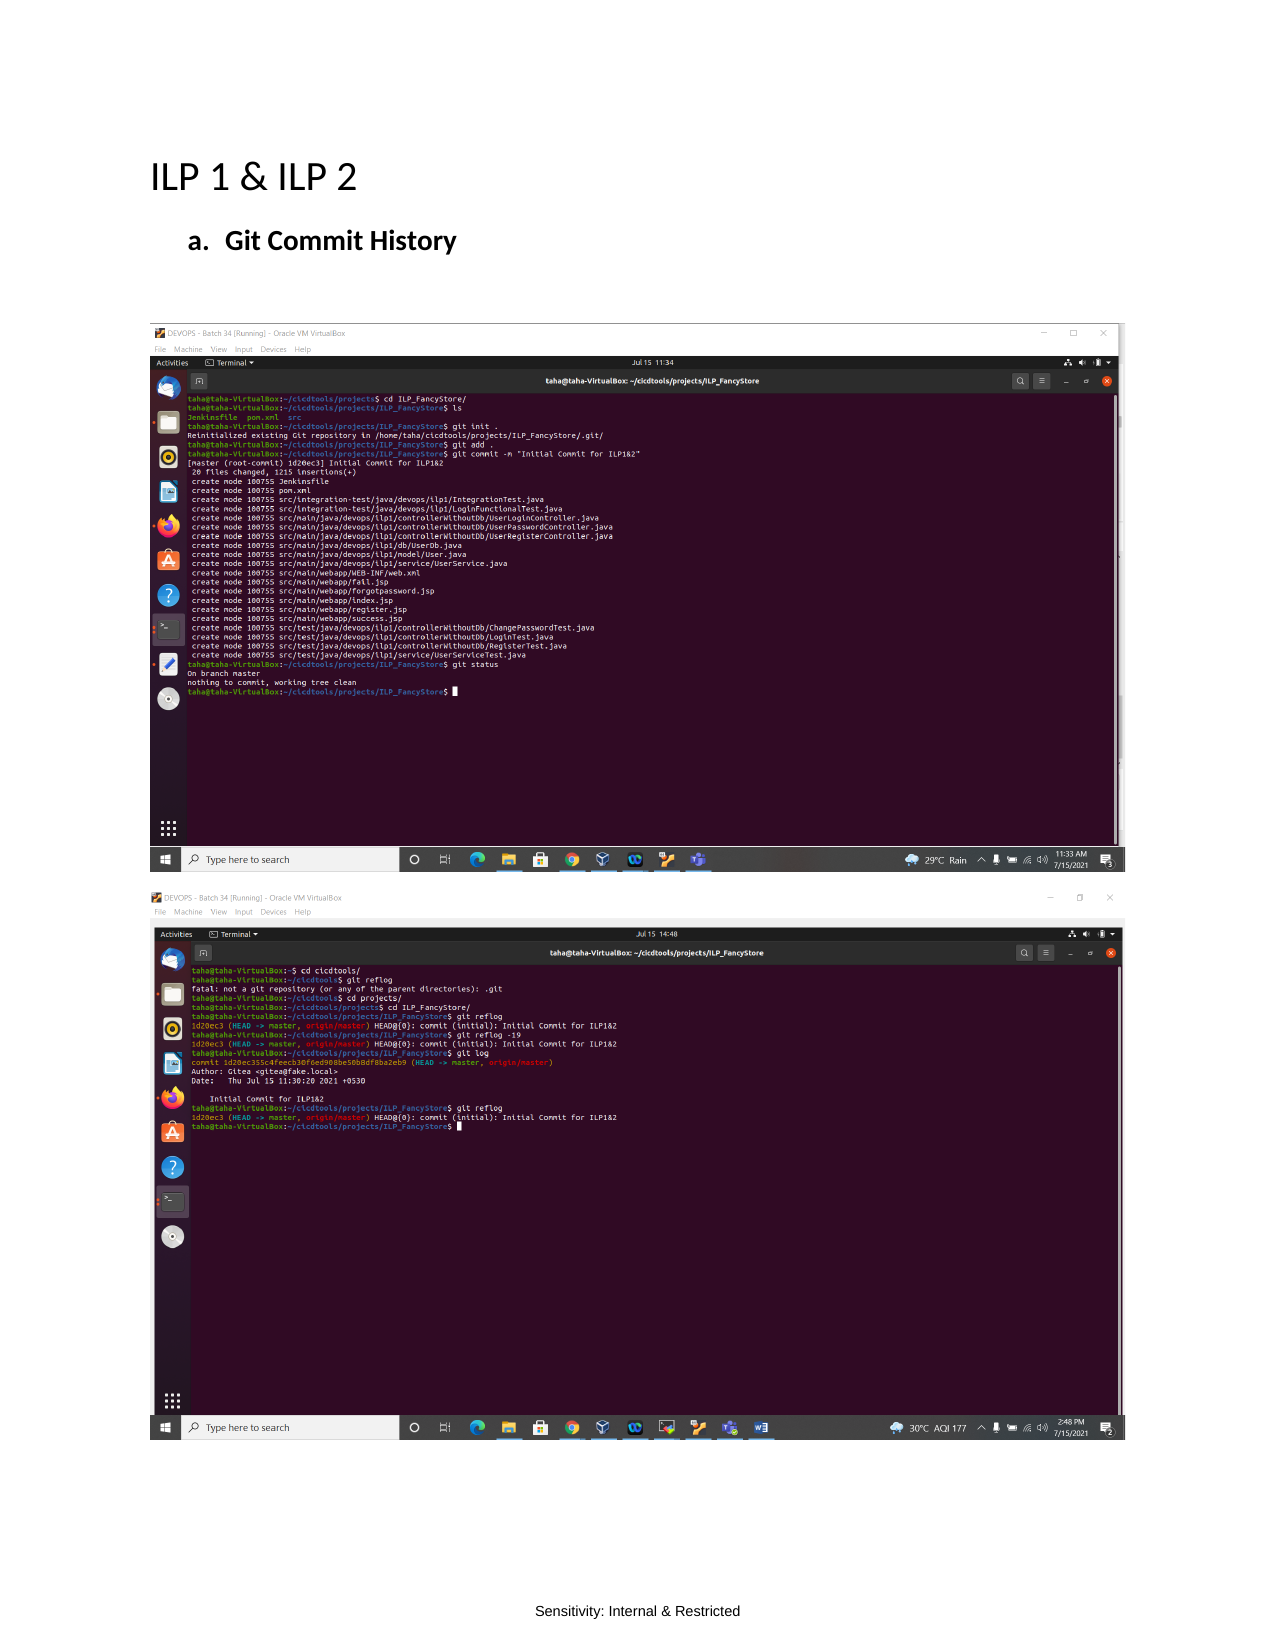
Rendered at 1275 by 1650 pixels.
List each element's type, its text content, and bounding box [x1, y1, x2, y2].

picture [150, 323, 1125, 872]
list Git Commit History [187, 222, 1125, 257]
text ILP 1 & ILP 2 [150, 150, 1125, 201]
picture [150, 890, 1125, 1440]
